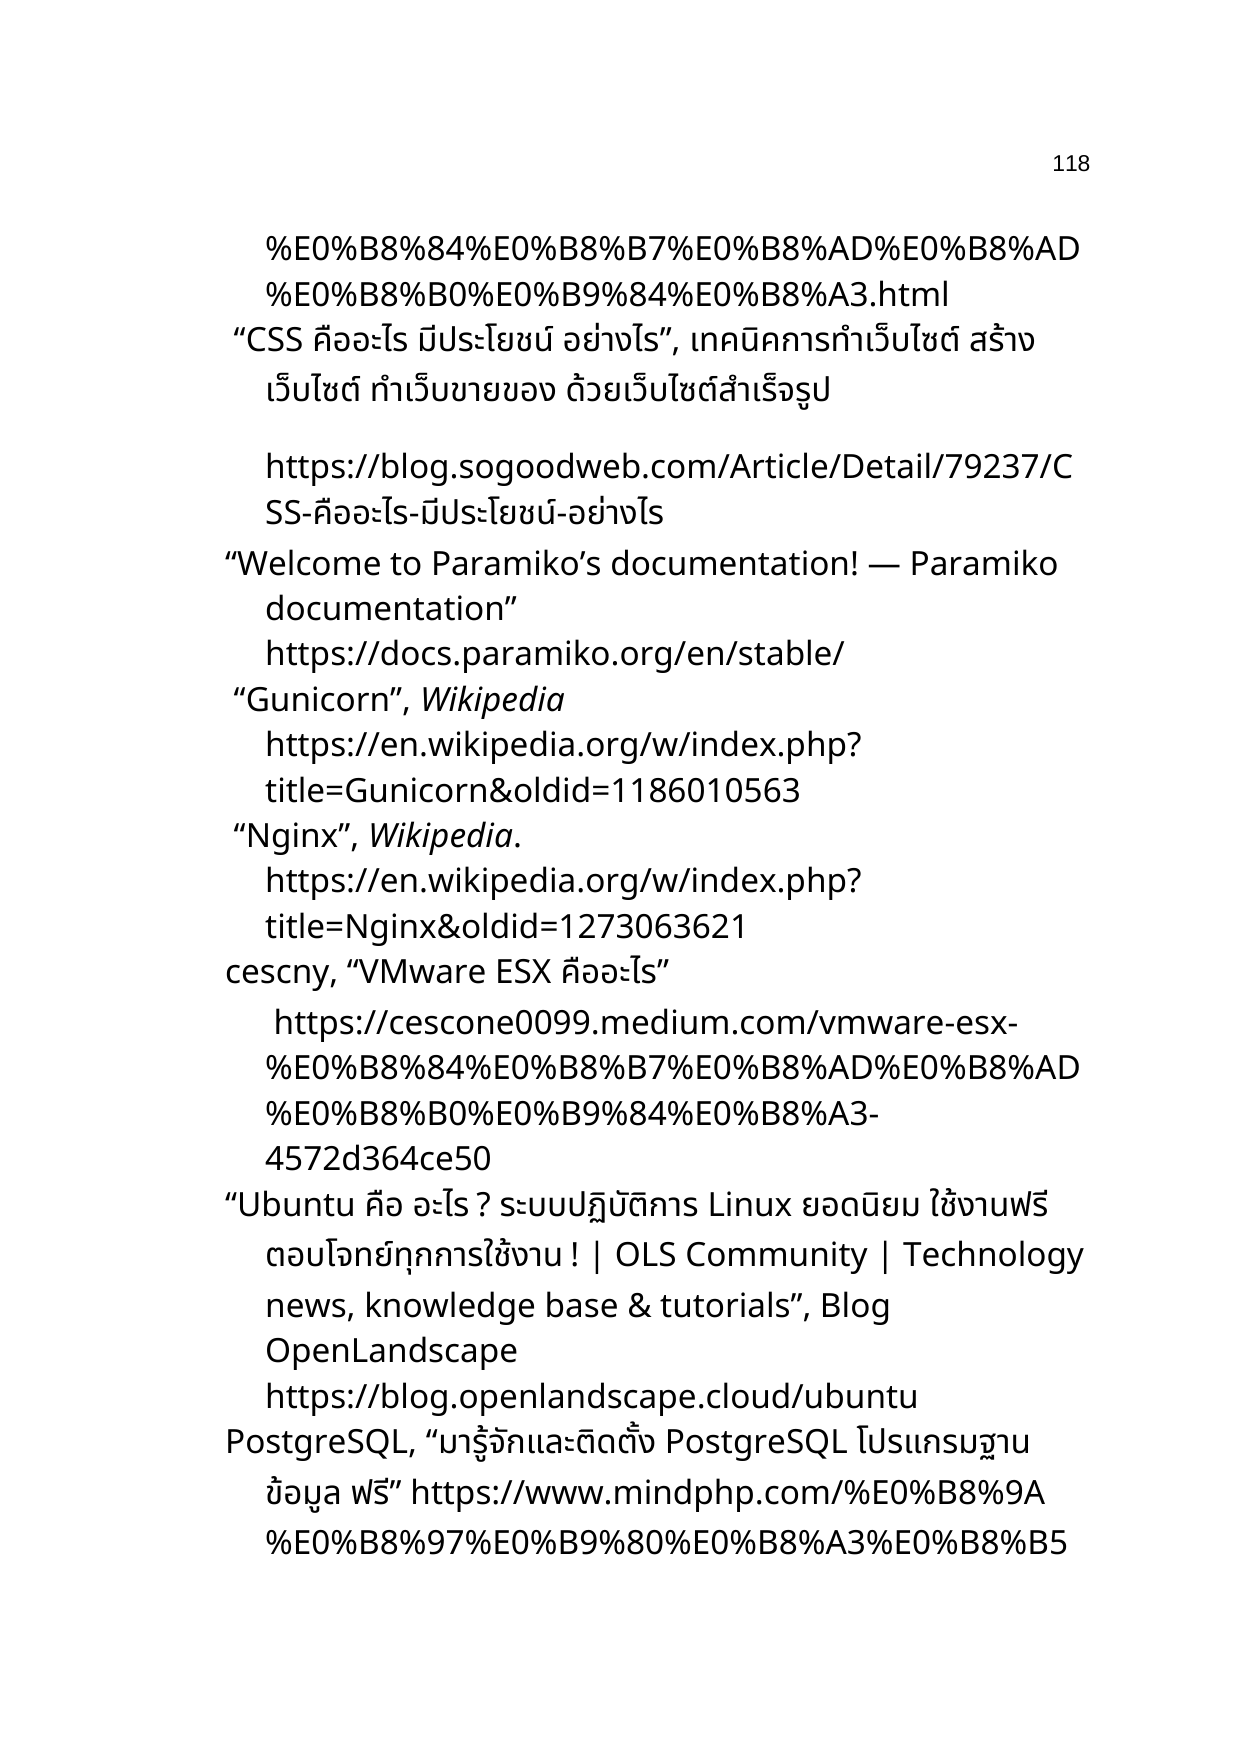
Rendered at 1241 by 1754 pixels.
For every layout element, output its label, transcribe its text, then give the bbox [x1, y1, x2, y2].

text “Gunicorn”, Wikipedia https://en.wikipedia.org/w/index.php?title=Gunicorn&oldid=1186010563 [225, 676, 1090, 812]
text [225, 1418, 1090, 1564]
text “Welcome to Paramiko’s documentation! — Paramiko documentation” https://docs.paramiko.org/en/stable/ [225, 539, 1090, 676]
text “Nginx”, Wikipedia. https://en.wikipedia.org/w/index.php?title=Nginx&oldid=1273063621 [225, 812, 1090, 948]
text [225, 225, 1090, 316]
text cescny, “VMware ESX คืออะไร” [225, 948, 1090, 999]
text “Ubuntu คือ อะไร ? ระบบปฏิบัติการ Linux ยอดนิยม ใช้งานฟรี ตอบโจทย์ทุกการใช้งาน ! | OLS Community | Technology news, knowledge base & tutorials”, Blog OpenLandscape https://blog.openlandscape.cloud/ubuntu [225, 1180, 1090, 1418]
text https://cescone0099.medium.com/vmware-esx-%E0%B8%84%E0%B8%B7%E0%B8%AD%E0%B8%AD%E0%B8%B0%E0%B9%84%E0%B8%A3-4572d364ce50 [225, 999, 1090, 1180]
text “CSS คืออะไร มีประโยชน์ อย่างไร”, เทคนิคการทำเว็บไซต์ สร้างเว็บไซต์ ทำเว็บขายของ ด้วยเว็บไซต์สำเร็จรูป [225, 316, 1090, 417]
text https://blog.sogoodweb.com/Article/Detail/79237/CSS-คืออะไร-มีประโยชน์-อย่างไร [225, 417, 1090, 539]
